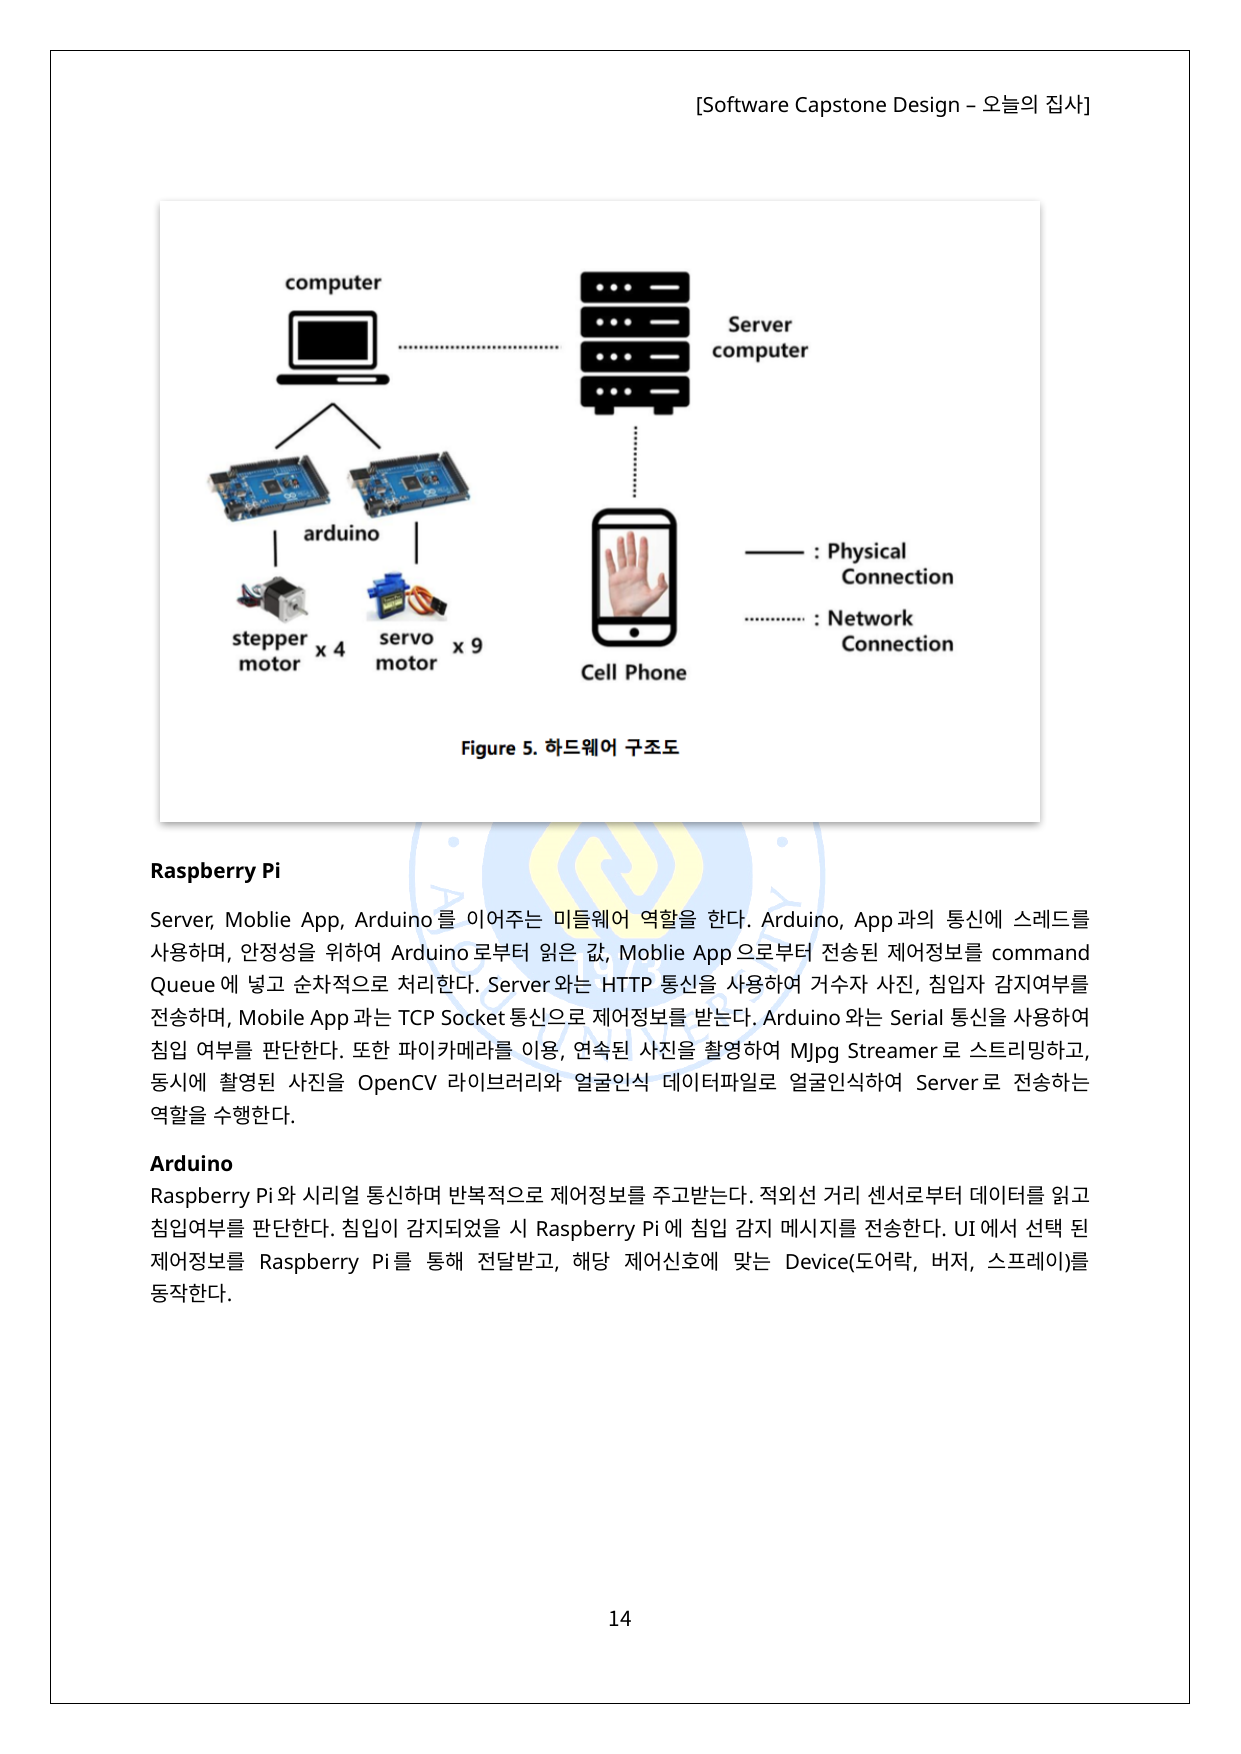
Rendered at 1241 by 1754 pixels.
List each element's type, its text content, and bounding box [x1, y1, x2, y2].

picture [175, 216, 1025, 808]
text Server, Moblie App, Arduino를 이어주는 미들웨어 역할을 한다. Arduino, App과의 통신에 스레드를 사용하며, 안정성을 위하여 Arduino로부터 읽은 값, Moblie App으로부터 전송된 제어정보를 command Queue에 넣고 순차적으로 처리한다. Server와는 HTTP 통신을 사용하여 거수자 사진, 침입자 감지여부를 전송하며, Mobile App과는 TCP Socket통신으로 제어정보를 받는다. Arduino와는 Serial 통신을 사용하여 침입 여부를 판단한다. 또한 파이카메라를 이용, 연속된 사진을 촬영하여 MJpg Streamer로 스트리밍하고, 동시에 촬영된 사진을 OpenCV 라이브러리와 얼굴인식 데이터파일로 얼굴인식하여 Server로 전송하는 역할을 수행한다. [150, 903, 1090, 1130]
text Raspberry Pi [150, 856, 1090, 884]
text Arduino Raspberry Pi와 시리얼 통신하며 반복적으로 제어정보를 주고받는다. 적외선 거리 센서로부터 데이터를 읽고 침입여부를 판단한다. 침입이 감지되었을 시 Raspberry Pi에 침입 감지 메시지를 전송한다. UI에서 선택 된 제어정보를 Raspberry Pi를 통해 전달받고, 해당 제어신호에 맞는 Device(도어락, 버저, 스프레이)를 동작한다. [150, 1149, 1090, 1308]
